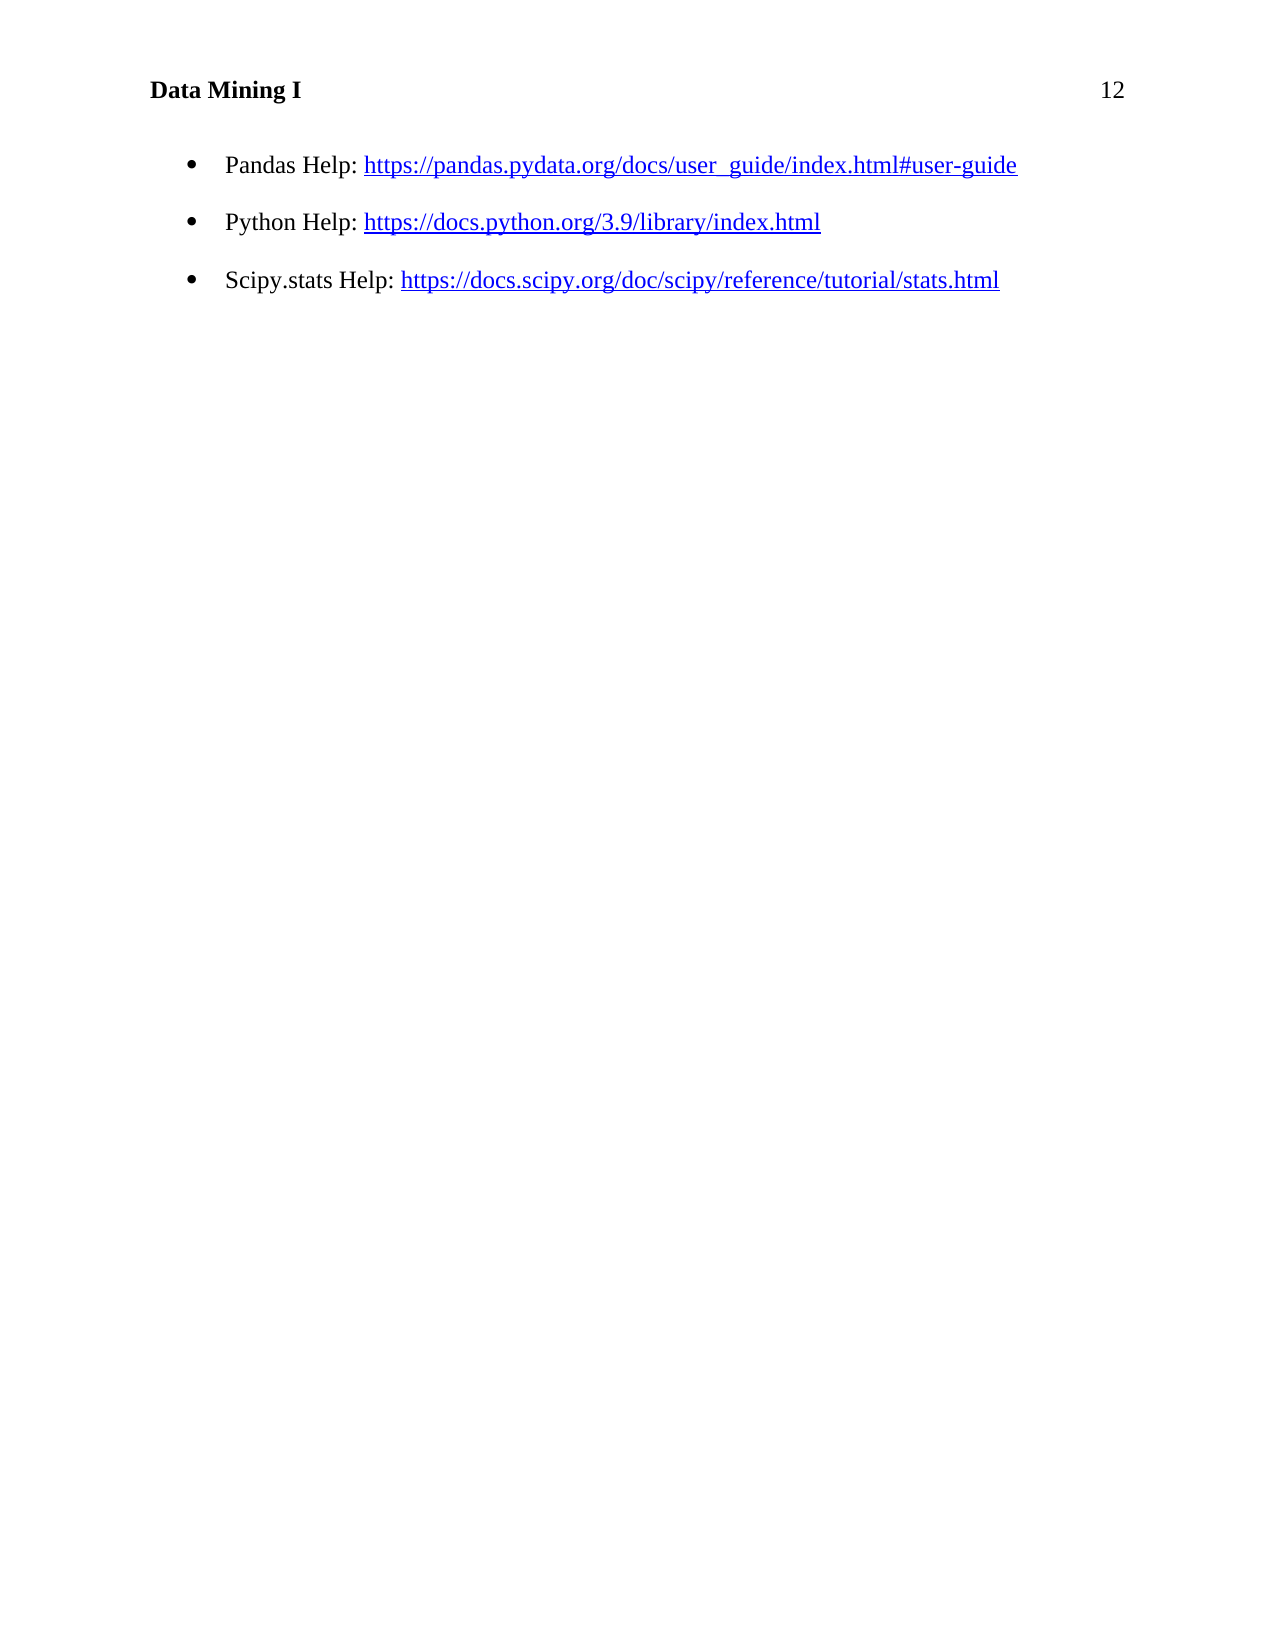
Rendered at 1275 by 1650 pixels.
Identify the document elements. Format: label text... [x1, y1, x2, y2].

list Pandas Help: https://pandas.pydata.org/docs/user_guide/index.html#user-guide [187, 150, 1125, 179]
list Scipy.stats Help: https://docs.scipy.org/doc/scipy/reference/tutorial/stats.html [187, 265, 1125, 294]
list Python Help: https://docs.python.org/3.9/library/index.html [187, 207, 1125, 236]
